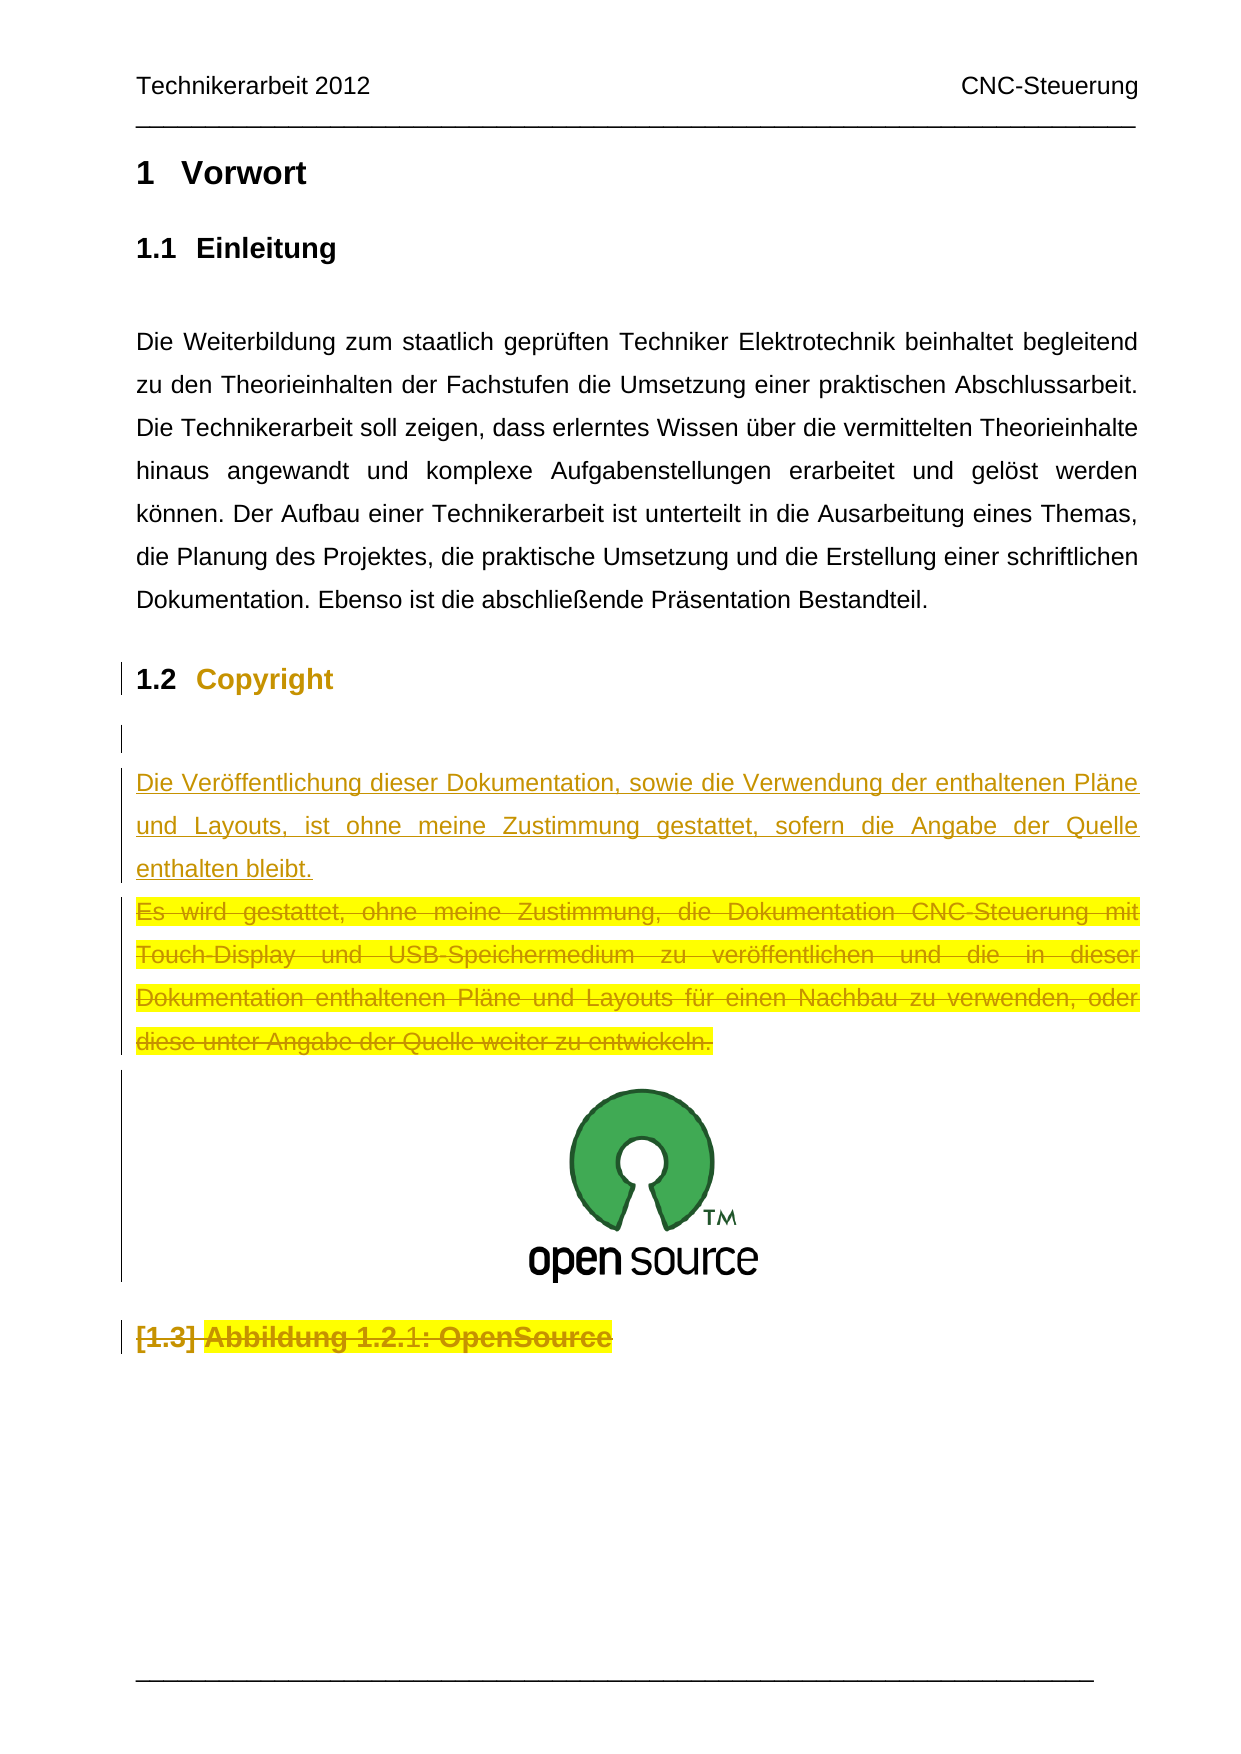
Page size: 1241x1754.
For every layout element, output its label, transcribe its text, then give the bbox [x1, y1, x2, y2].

subtitle Einleitung [136, 231, 1140, 264]
picture [517, 1069, 761, 1283]
subtitle Copyright [136, 662, 1140, 695]
subtitle Vorwort [136, 153, 1140, 192]
text Die Weiterbildung zum staatlich geprüften Techniker Elektrotechnik beinhaltet begleitend zu den Theorieinhalten der Fachstufen die Umsetzung einer praktischen Abschlussarbeit. Die Technikerarbeit soll zeigen, dass erlerntes Wissen über die vermittelten Theorieinhalte hinaus angewandt und komplexe Aufgabenstellungen erarbeitet und gelöst werden können. Der Aufbau einer Technikerarbeit ist unterteilt in die Ausarbeitung eines Themas, die Planung des Projektes, die praktische Umsetzung und die Erstellung einer schriftlichen Dokumentation. Ebenso ist die abschließende Präsentation Bestandteil. [136, 327, 1140, 614]
